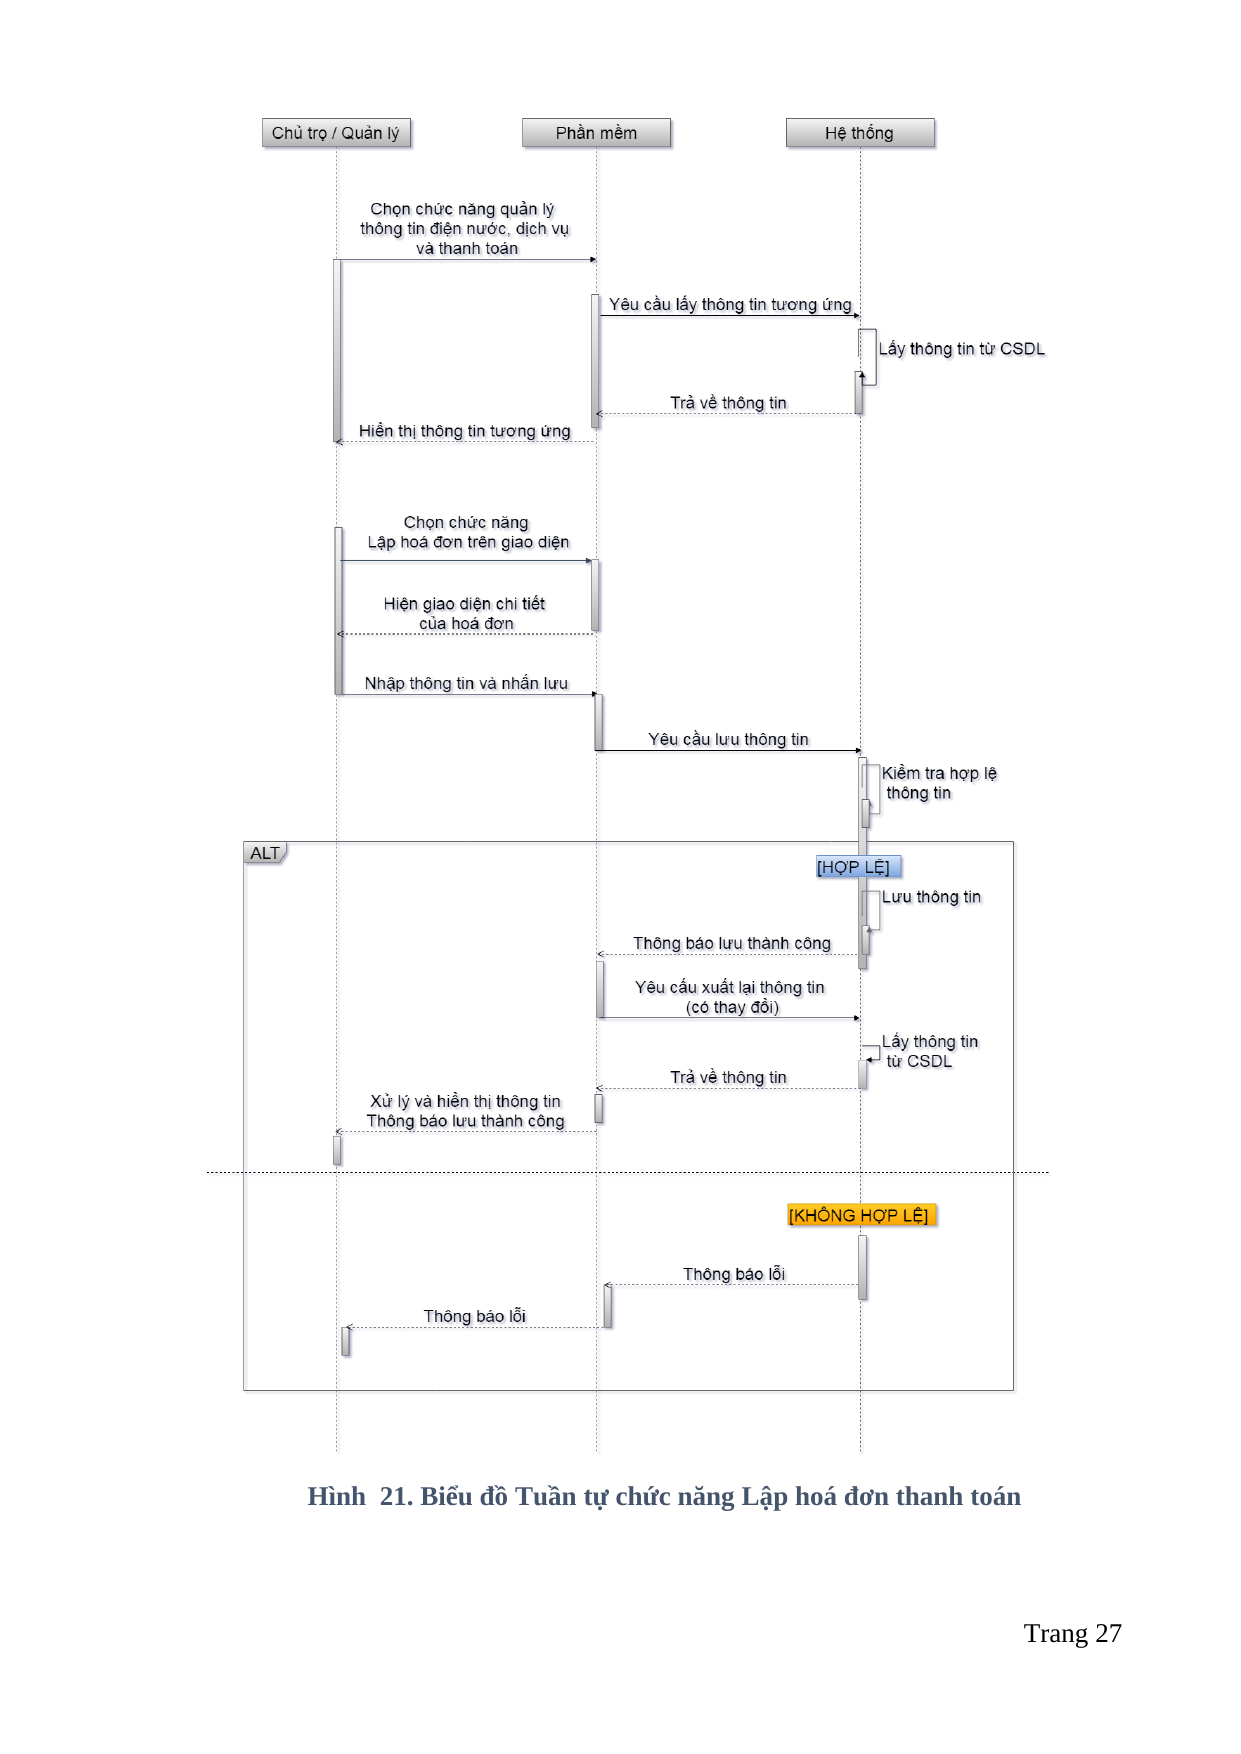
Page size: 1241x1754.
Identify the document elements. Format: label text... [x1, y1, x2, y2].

picture [206, 118, 1060, 1462]
